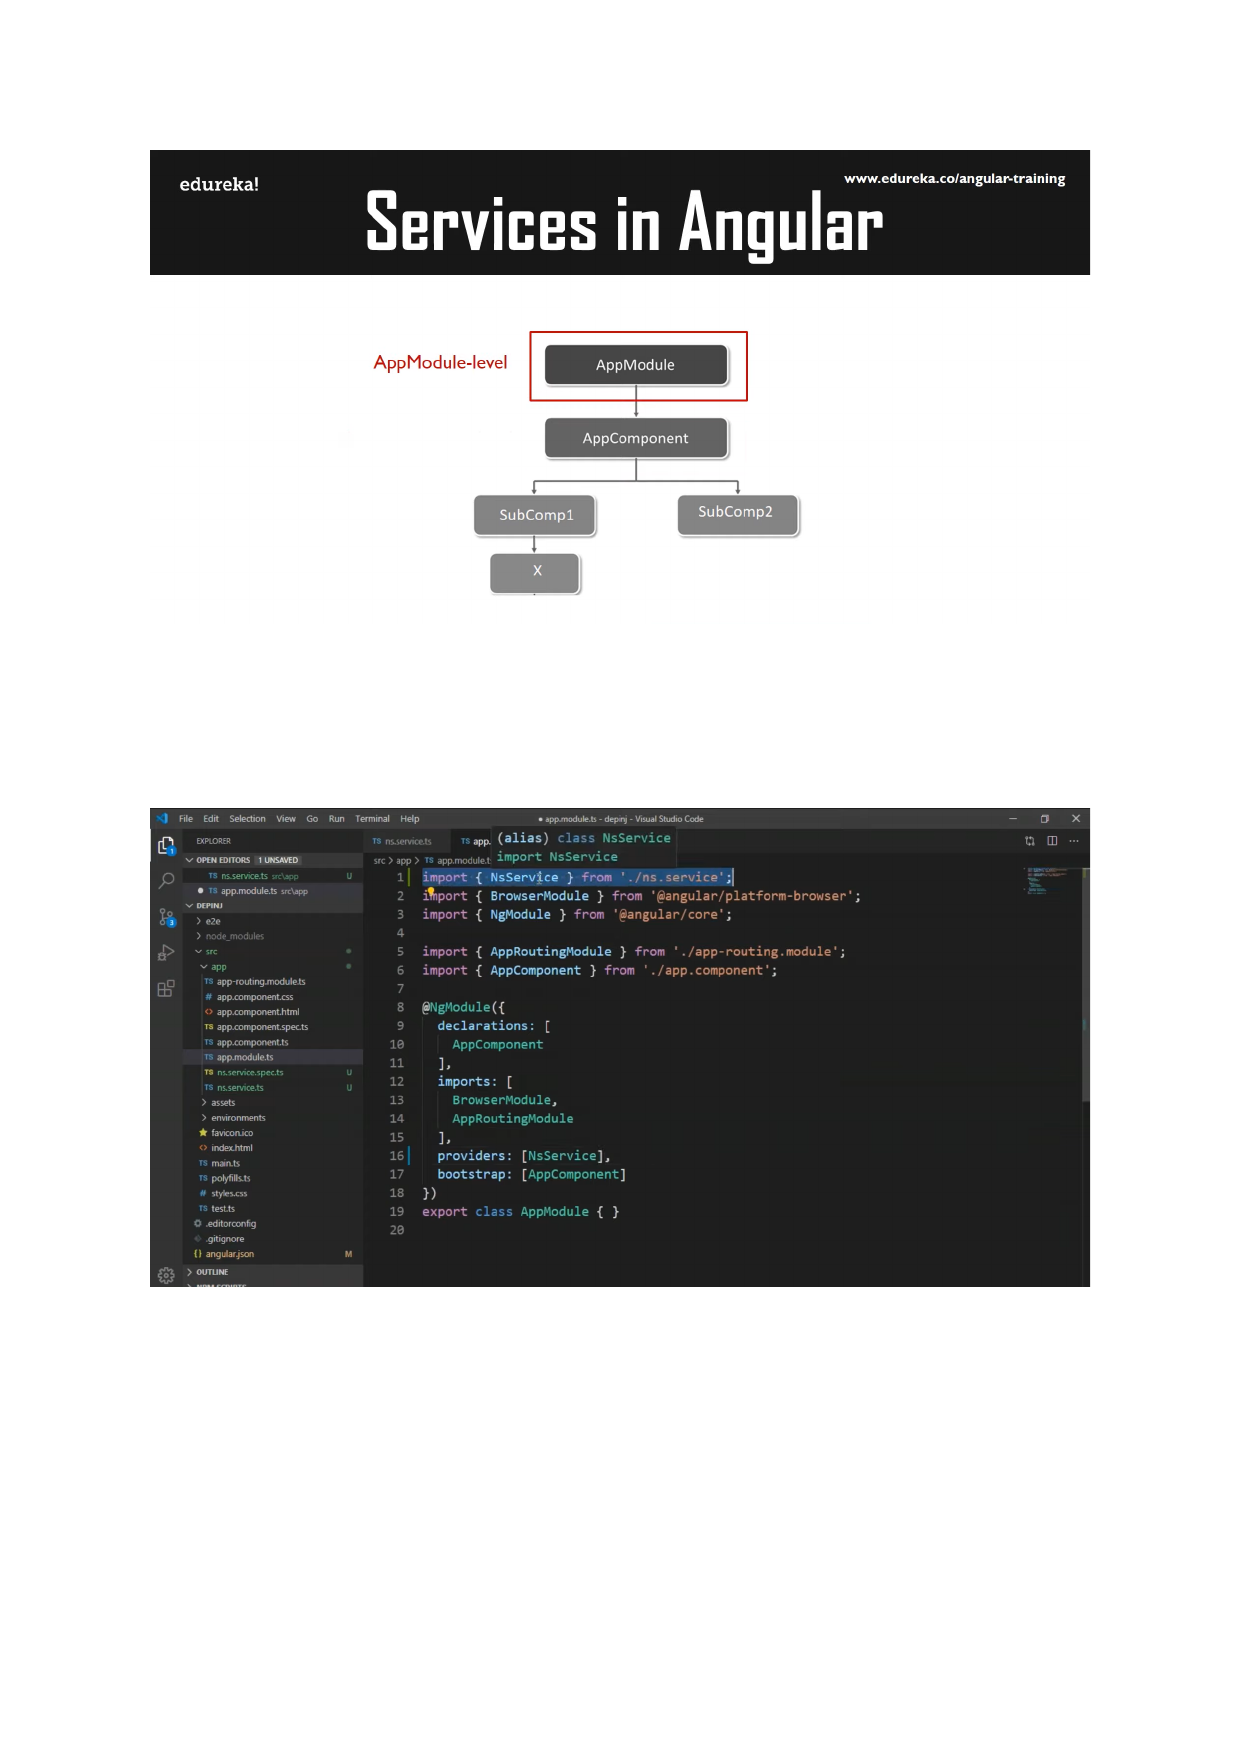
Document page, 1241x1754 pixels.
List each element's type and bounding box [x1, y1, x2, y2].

picture [150, 150, 1091, 624]
picture [150, 808, 1091, 1287]
